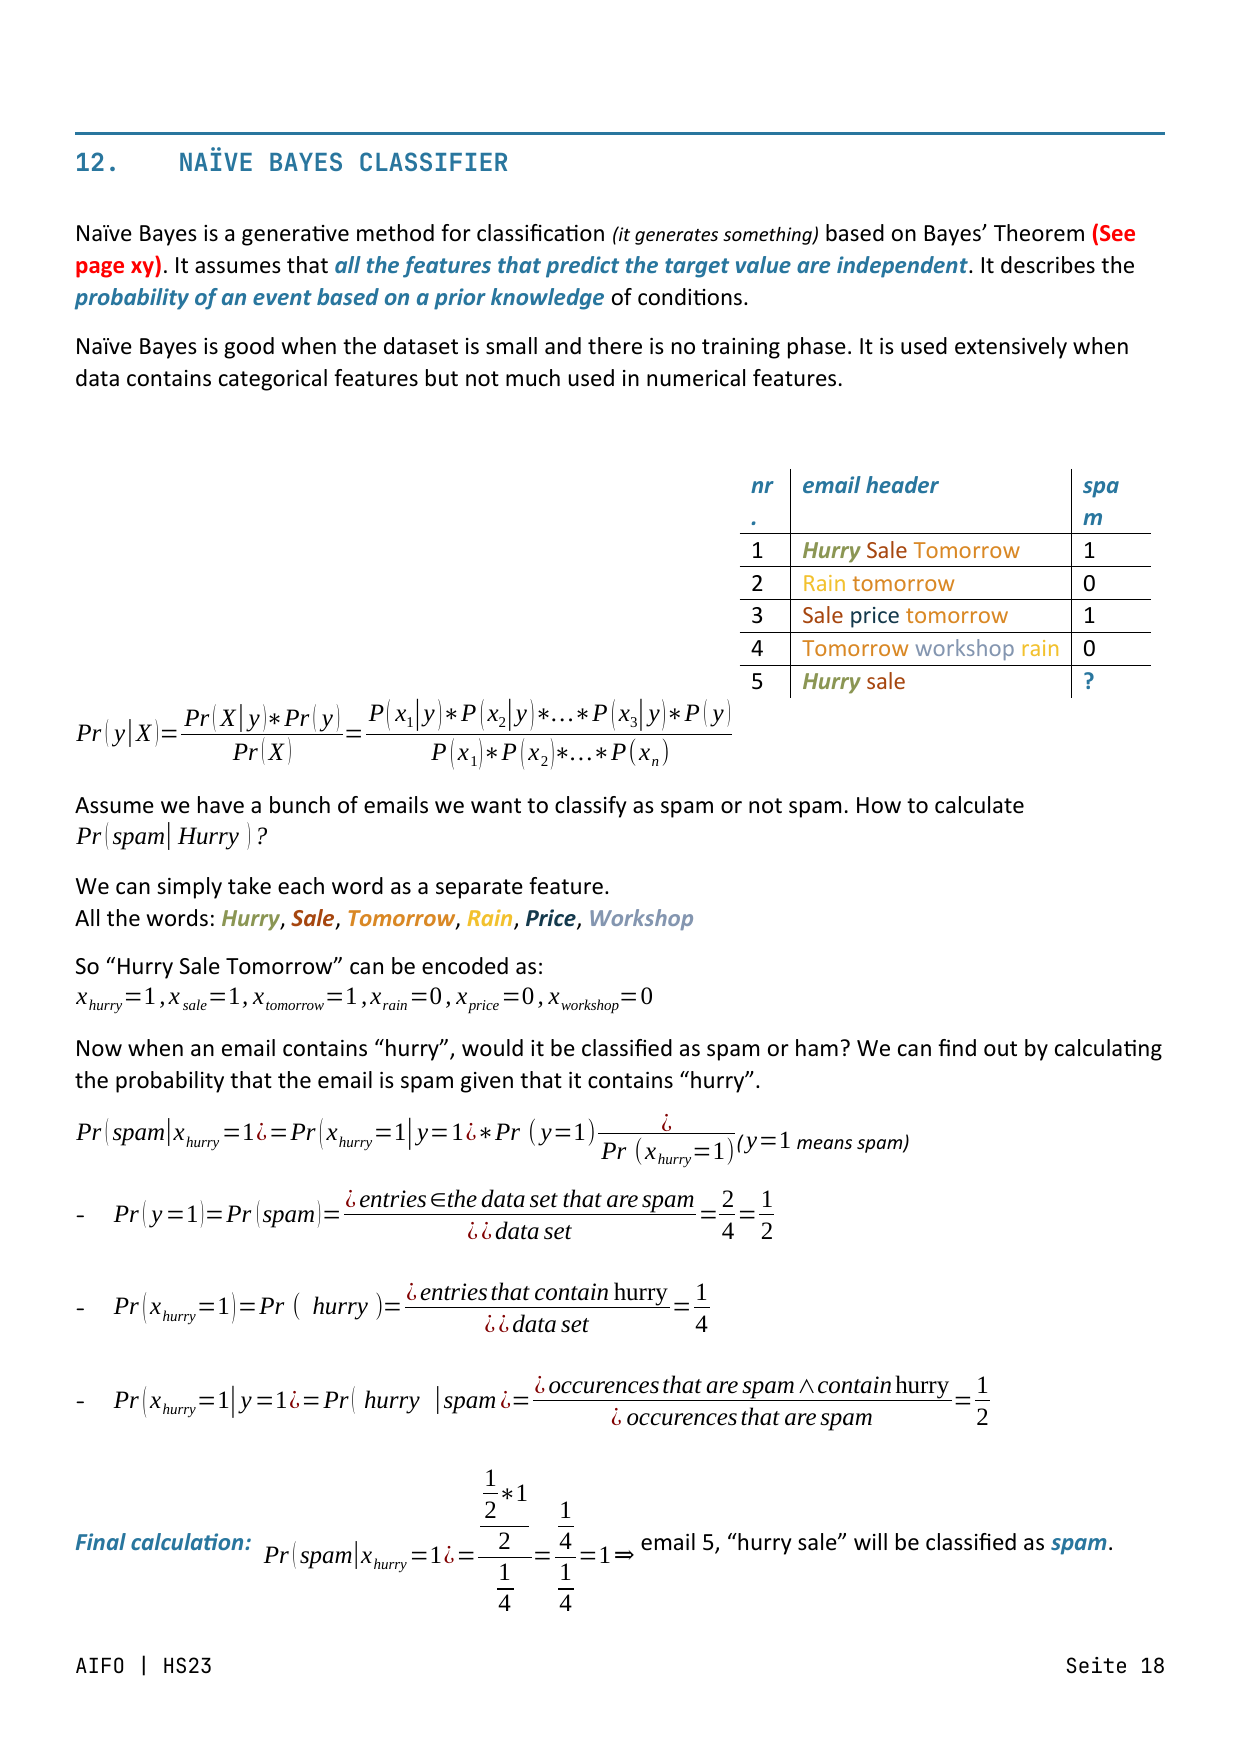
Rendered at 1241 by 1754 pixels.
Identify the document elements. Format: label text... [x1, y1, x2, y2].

subtitle Naïve Bayes Classifier [75, 135, 1165, 178]
table_cell Hurry sale [791, 666, 1071, 697]
table_header nr. [740, 469, 790, 533]
table_cell 2 [740, 567, 790, 599]
text So “Hurry Sale Tomorrow” can be encoded as: [75, 951, 1165, 1014]
table_cell Tomorrow workshop rain [791, 633, 1071, 664]
table_cell 0 [1072, 567, 1151, 599]
text Naïve Bayes is a generative method for classification (it generates something) based on Bayes’ Theorem (See page xy). It assumes that all the features that predict the target value are independent. It describes the probability of an event based on a prior knowledge of conditions. [75, 218, 1165, 312]
table_cell 1 [1072, 534, 1151, 566]
table_header email header [791, 469, 1071, 533]
table_cell ? [1072, 666, 1151, 697]
table_cell 0 [1072, 633, 1151, 664]
table_cell Rain tomorrow [791, 567, 1071, 599]
text Now when an email contains “hurry”, would it be classified as spam or ham? We can find out by calculating the probability that the email is spam given that it contains “hurry”. [75, 1032, 1165, 1094]
table_cell Sale price tomorrow [791, 600, 1071, 632]
text ( means spam) [75, 1113, 1165, 1168]
text We can simply take each word as a separate feature. All the words: Hurry, Sale, Tomorrow, Rain, Price, Workshop [75, 870, 1165, 932]
table_cell 1 [1072, 600, 1151, 632]
table_header spam [1072, 469, 1151, 533]
table_cell Hurry Sale Tomorrow [791, 534, 1071, 566]
text Naïve Bayes is good when the dataset is small and there is no training phase. It is used extensively when data contains categorical features but not much used in numerical features. [75, 330, 1165, 393]
table_cell 1 [740, 534, 790, 566]
table_cell 3 [740, 600, 790, 632]
text Assume we have a bunch of emails we want to classify as spam or not spam. How to calculate [75, 789, 1165, 852]
table_cell 5 [740, 666, 790, 697]
table_cell 4 [740, 633, 790, 664]
list Final calculation: email 5, “hurry sale” will be classified as spam. [75, 1465, 1165, 1618]
